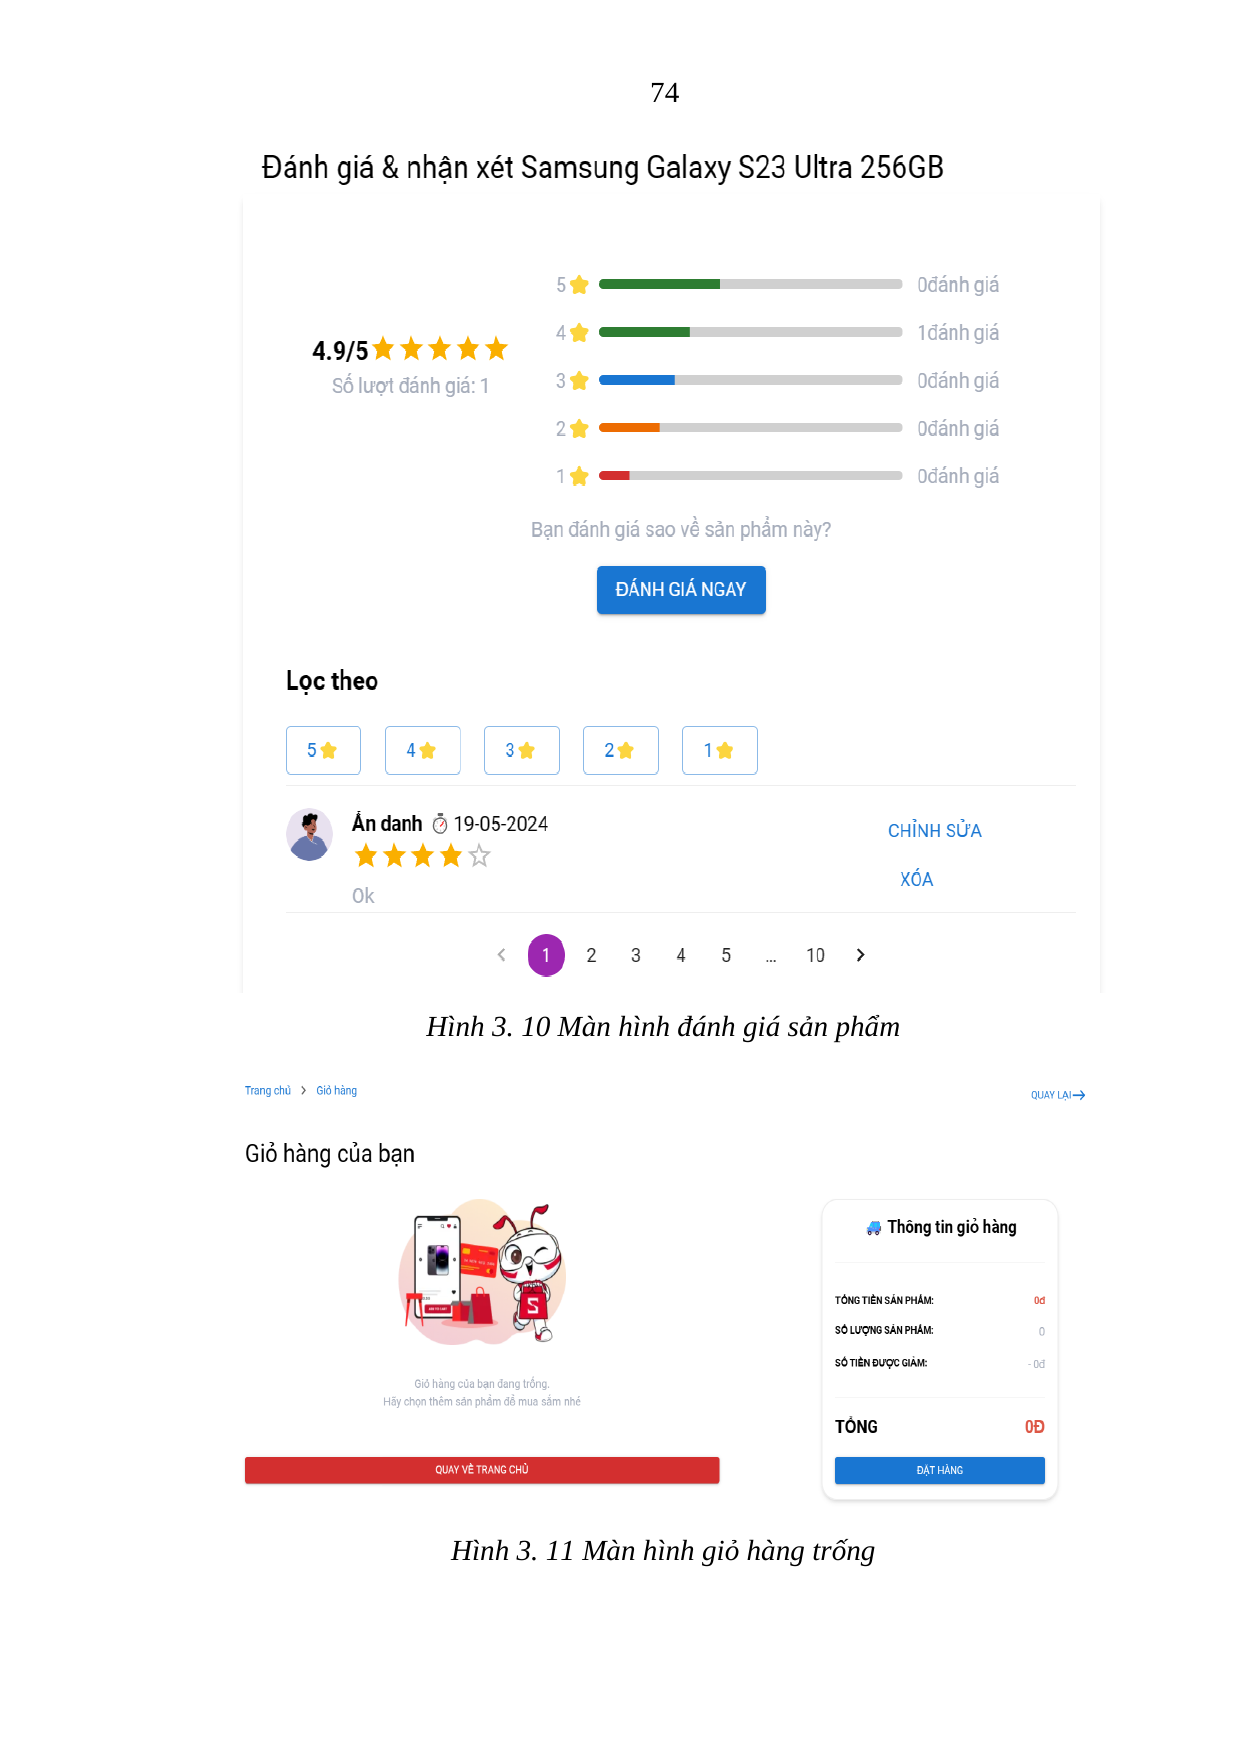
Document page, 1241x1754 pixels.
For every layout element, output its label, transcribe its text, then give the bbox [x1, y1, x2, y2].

picture [223, 147, 1106, 993]
text Hình 3. 11 Màn hình giỏ hàng trống [207, 1533, 1122, 1566]
picture [237, 1080, 1092, 1517]
text Hình 3. 10 Màn hình đánh giá sản phẩm [207, 1009, 1122, 1043]
